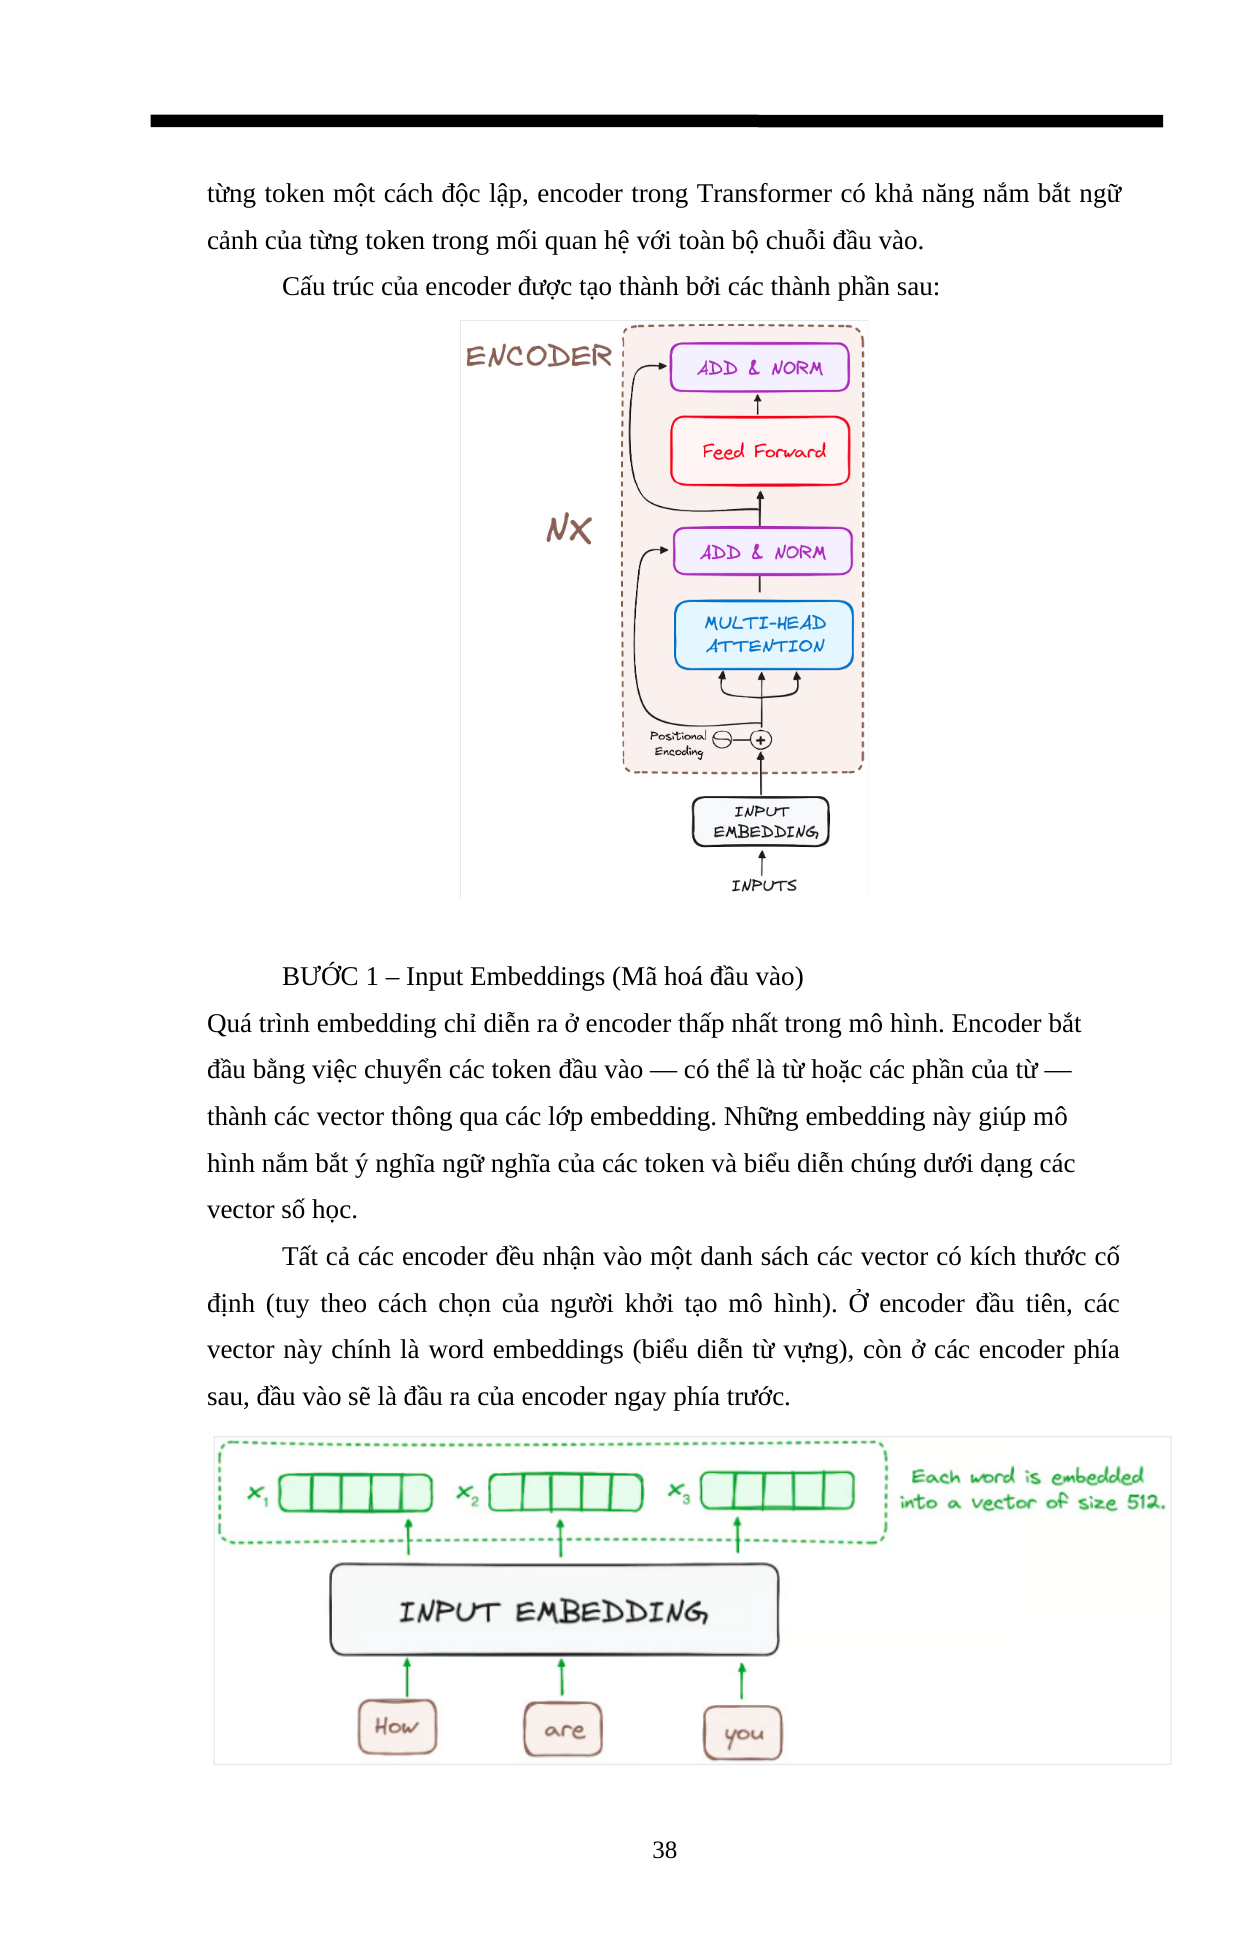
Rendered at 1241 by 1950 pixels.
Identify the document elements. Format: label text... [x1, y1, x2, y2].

picture [460, 317, 869, 898]
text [207, 177, 1122, 255]
text Tất cả các encoder đều nhận vào một danh sách các vector có kích thước cố định (tuy theo cách chọn của người khởi tạo mô hình). Ở encoder đầu tiên, các vector này chính là word embeddings (biểu diễn từ vựng), còn ở các encoder phía sau, đầu vào sẽ là đầu ra của encoder ngay phía trước. [207, 1240, 1122, 1411]
text Cấu trúc của encoder được tạo thành bởi các thành phần sau: [207, 271, 1122, 302]
picture [206, 1426, 1182, 1769]
text BƯỚC 1 – Input Embeddings (Mã hoá đầu vào) Quá trình embedding chỉ diễn ra ở encoder thấp nhất trong mô hình. Encoder bắt đầu bằng việc chuyển các token đầu vào — có thể là từ hoặc các phần của từ — thành các vector thông qua các lớp embedding. Những embedding này giúp mô hình nắm bắt ý nghĩa ngữ nghĩa của các token và biểu diễn chúng dưới dạng các vector số học. [207, 960, 1122, 1224]
